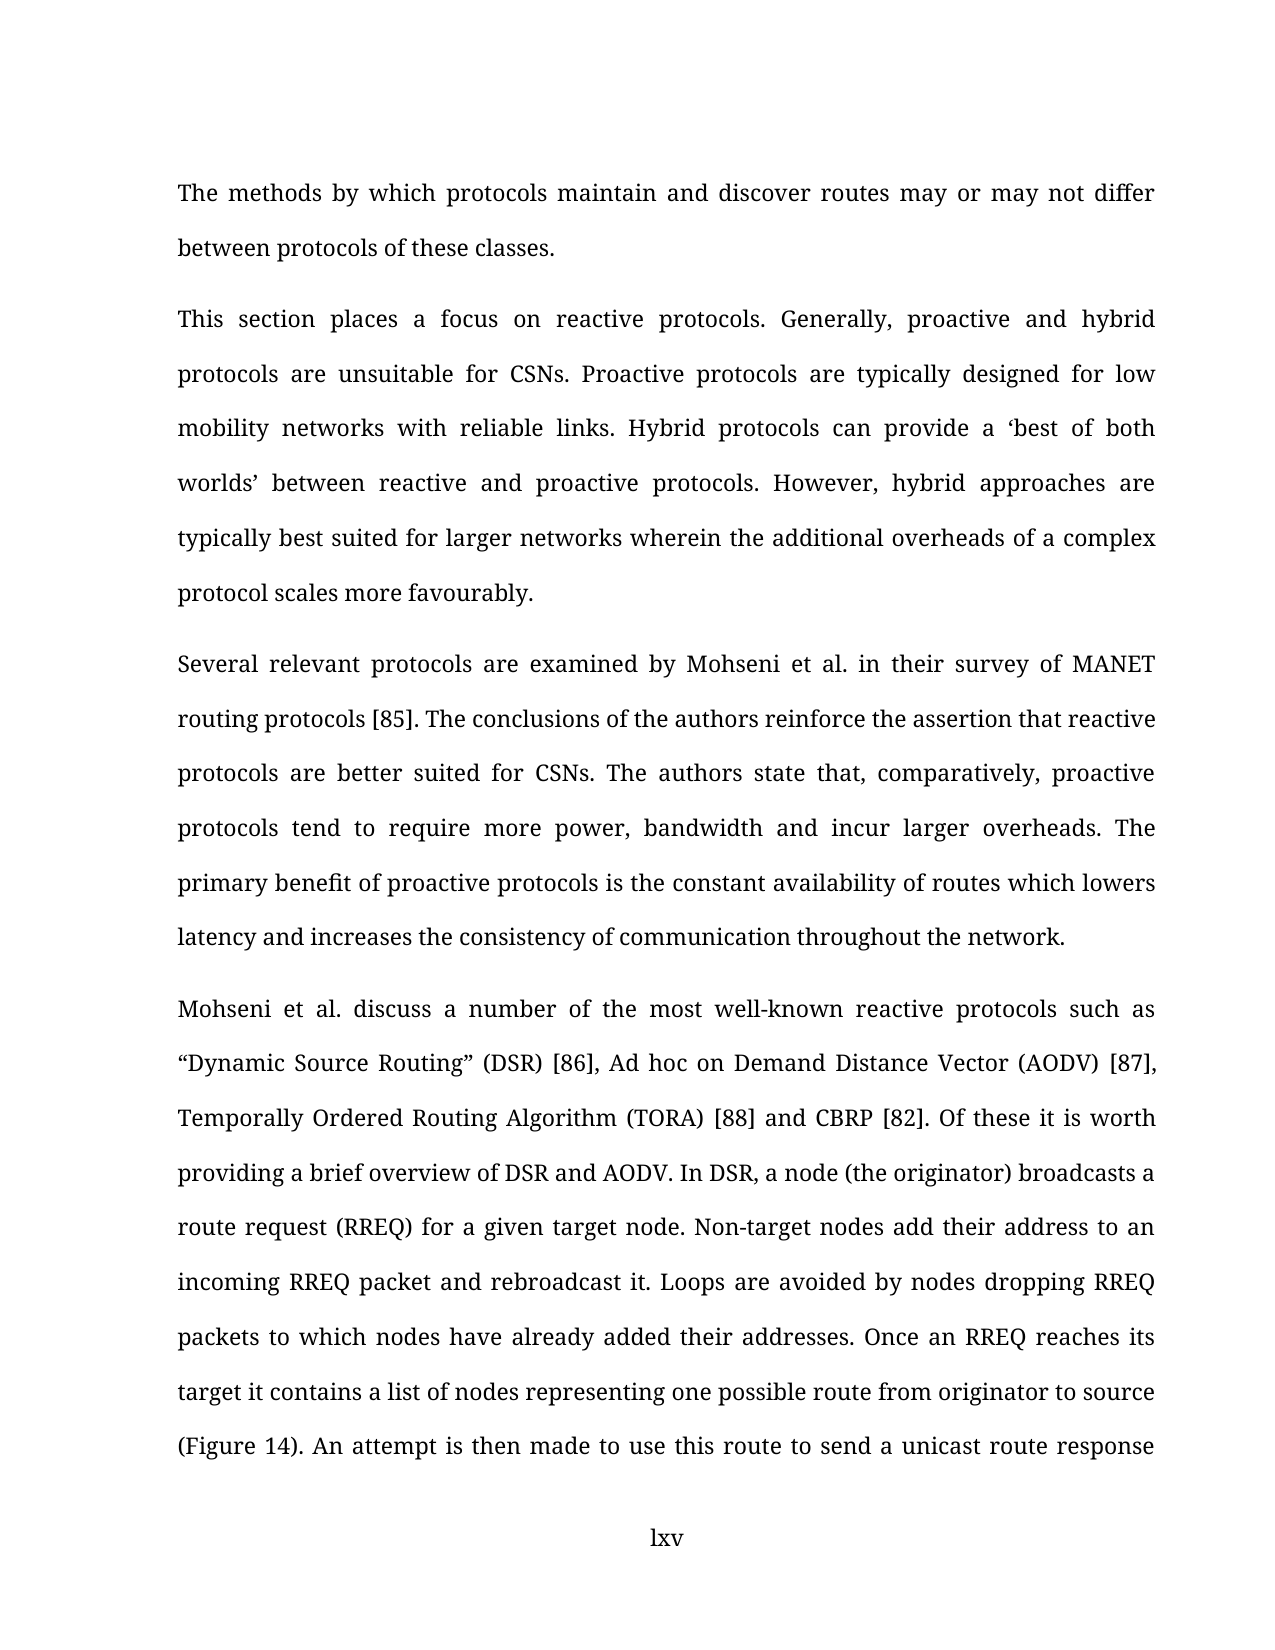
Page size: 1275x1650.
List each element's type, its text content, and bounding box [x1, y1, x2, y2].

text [177, 993, 1157, 1461]
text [177, 177, 1157, 263]
text This section places a focus on reactive protocols. Generally, proactive and hybrid protocols are unsuitable for CSNs. Proactive protocols are typically designed for low mobility networks with reliable links. Hybrid protocols can provide a ‘best of both worlds’ between reactive and proactive protocols. However, hybrid approaches are typically best suited for larger networks wherein the additional overheads of a complex protocol scales more favourably. [177, 303, 1157, 608]
text Several relevant protocols are examined by Mohseni et al. in their survey of MANET routing protocols [85]. The conclusions of the authors reinforce the assertion that reactive protocols are better suited for CSNs. The authors state that, comparatively, proactive protocols tend to require more power, bandwidth and incur larger overheads. The primary benefit of proactive protocols is the constant availability of routes which lowers latency and increases the consistency of communication throughout the network. [177, 648, 1157, 952]
